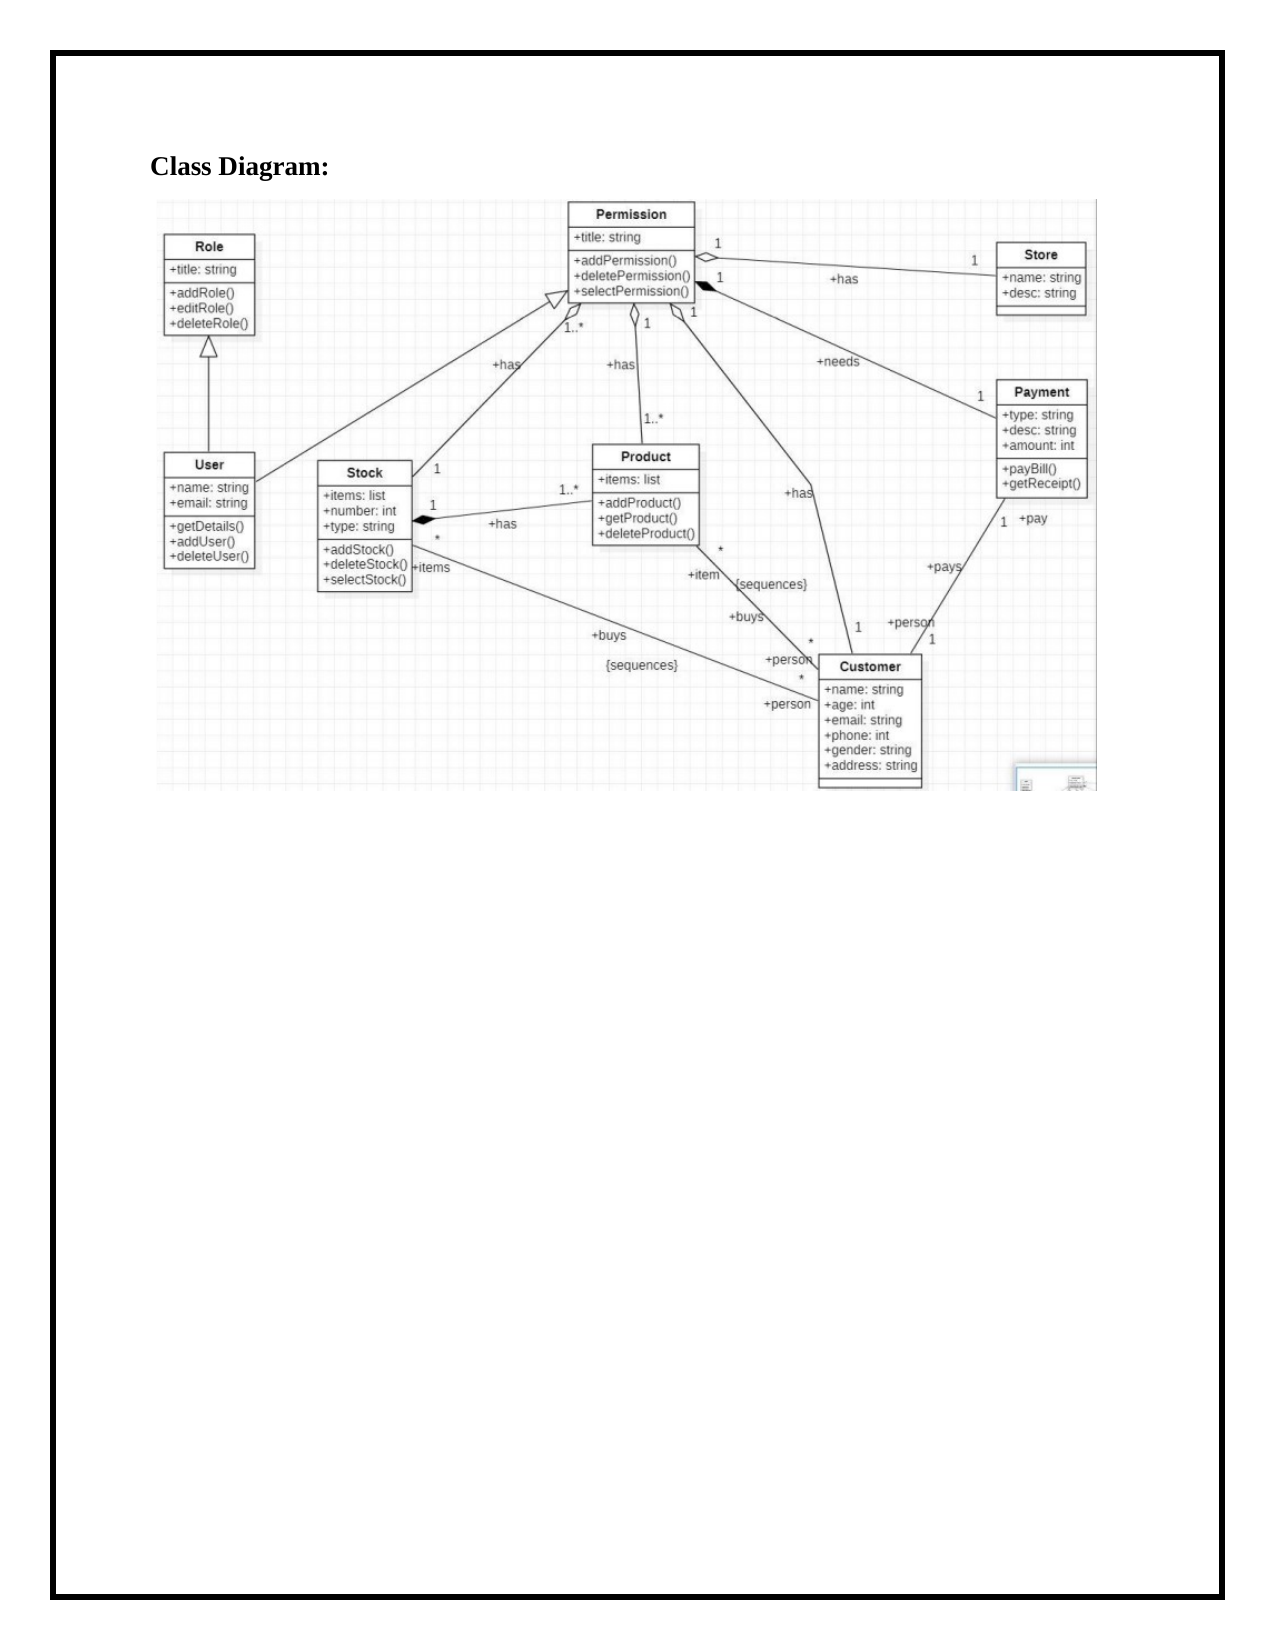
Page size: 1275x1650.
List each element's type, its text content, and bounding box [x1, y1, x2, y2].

text Class Diagram: [150, 150, 1125, 181]
picture [156, 199, 1097, 791]
